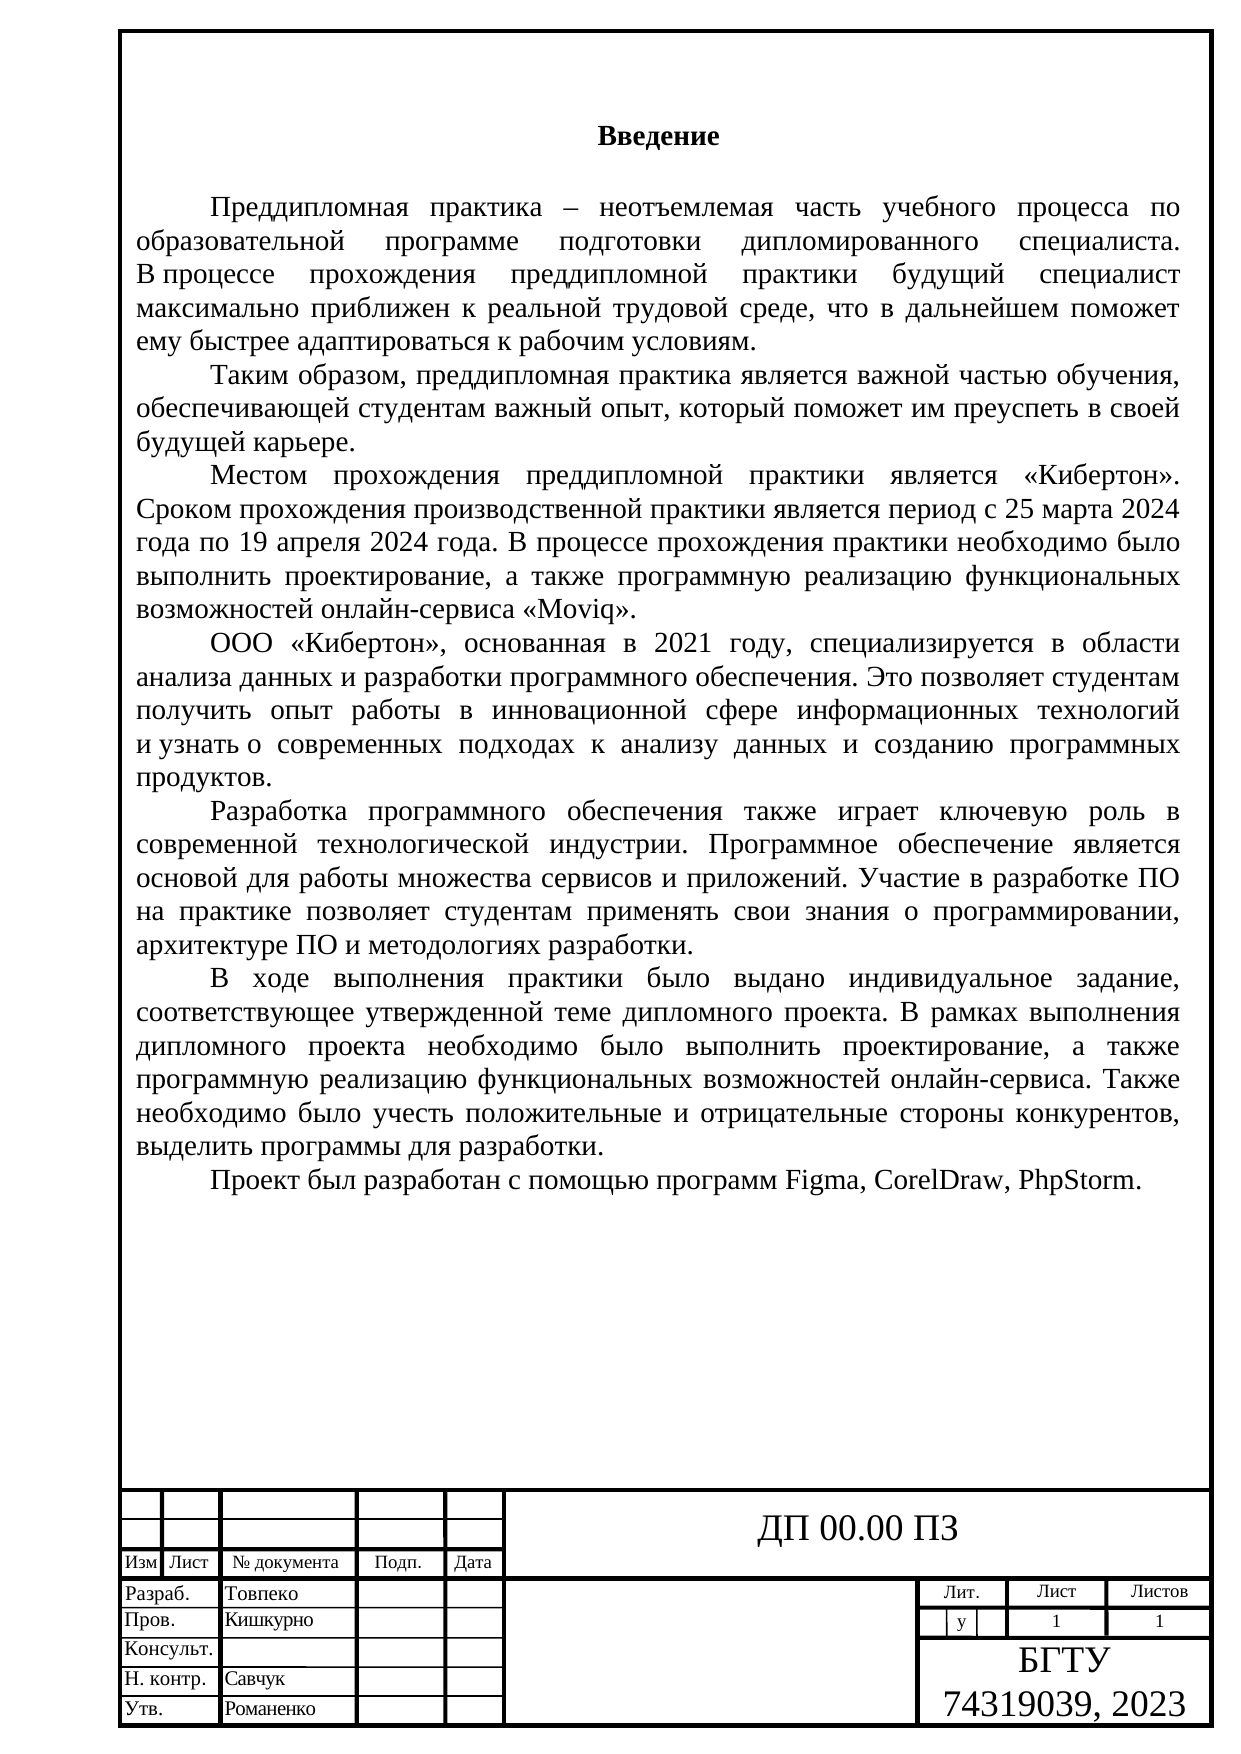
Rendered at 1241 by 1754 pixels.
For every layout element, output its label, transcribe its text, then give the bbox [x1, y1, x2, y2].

text В ходе выполнения практики было выдано индивидуальное задание, соответствующее утвержденной теме дипломного проекта. В рамках выполнения дипломного проекта необходимо было выполнить проектирование, а также программную реализацию функциональных возможностей онлайн-сервиса. Также необходимо было учесть положительные и отрицательные стороны конкурентов, выделить программы для разработки. [136, 961, 1181, 1162]
text Преддипломная практика – неотъемлемая часть учебного процесса по образовательной программе подготовки дипломированного специалиста. В процессе прохождения преддипломной практики будущий специалист максимально приближен к реальной трудовой среде, что в дальнейшем поможет ему быстрее адаптироваться к рабочим условиям. [136, 189, 1181, 357]
text Введение [136, 118, 1181, 152]
text Разработка программного обеспечения также играет ключевую роль в современной технологической индустрии. Программное обеспечение является основой для работы множества сервисов и приложений. Участие в разработке ПО на практике позволяет студентам применять свои знания о программировании, архитектуре ПО и методологиях разработки. [136, 793, 1181, 961]
text ООО «Кибертон», основанная в 2021 году, специализируется в области анализа данных и разработки программного обеспечения. Это позволяет студентам получить опыт работы в инновационной сфере информационных технологий и узнать о современных подходах к анализу данных и созданию программных продуктов. [136, 625, 1181, 793]
text Таким образом, преддипломная практика является важной частью обучения, обеспечивающей студентам важный опыт, который поможет им преуспеть в своей будущей карьере. [136, 357, 1181, 457]
text Проект был разработан с помощью программ Figma, CorelDraw, PhpStorm. [136, 1162, 1181, 1195]
text Местом прохождения преддипломной практики является «Кибертон». Сроком прохождения производственной практики является период с 25 марта 2024 года по 19 апреля 2024 года. В процессе прохождения практики необходимо было выполнить проектирование, а также программную реализацию функциональных возможностей онлайн-сервиса «Moviq». [136, 457, 1181, 625]
